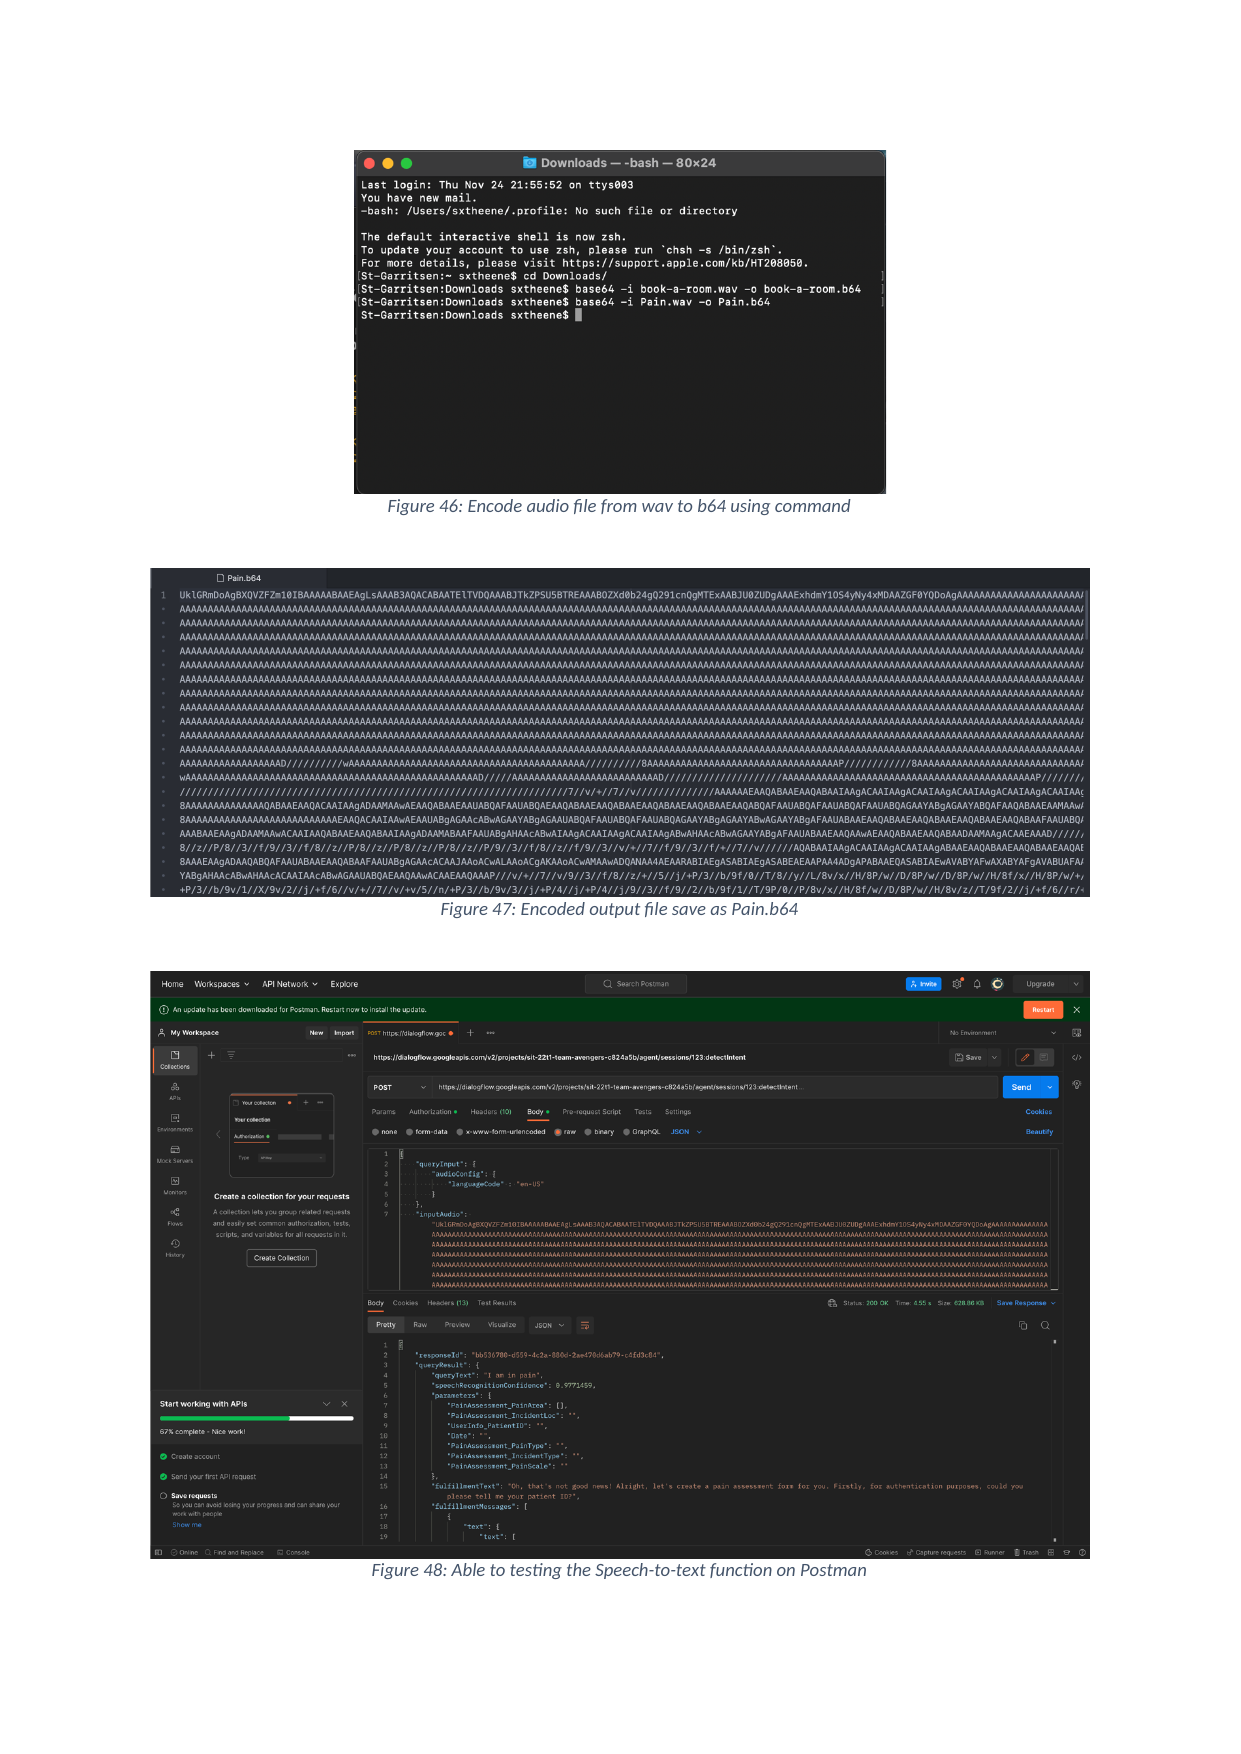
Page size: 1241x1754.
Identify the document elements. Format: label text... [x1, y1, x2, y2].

picture [354, 150, 887, 494]
picture [150, 971, 1090, 1559]
text Figure 46: Encode audio file from wav to b64 using command [150, 494, 1090, 517]
text Figure 47: Encoded output file save as Pain.b64 [150, 897, 1090, 920]
picture [150, 568, 1090, 897]
text Figure 48: Able to testing the Speech-to-text function on Postman [150, 1559, 1090, 1581]
